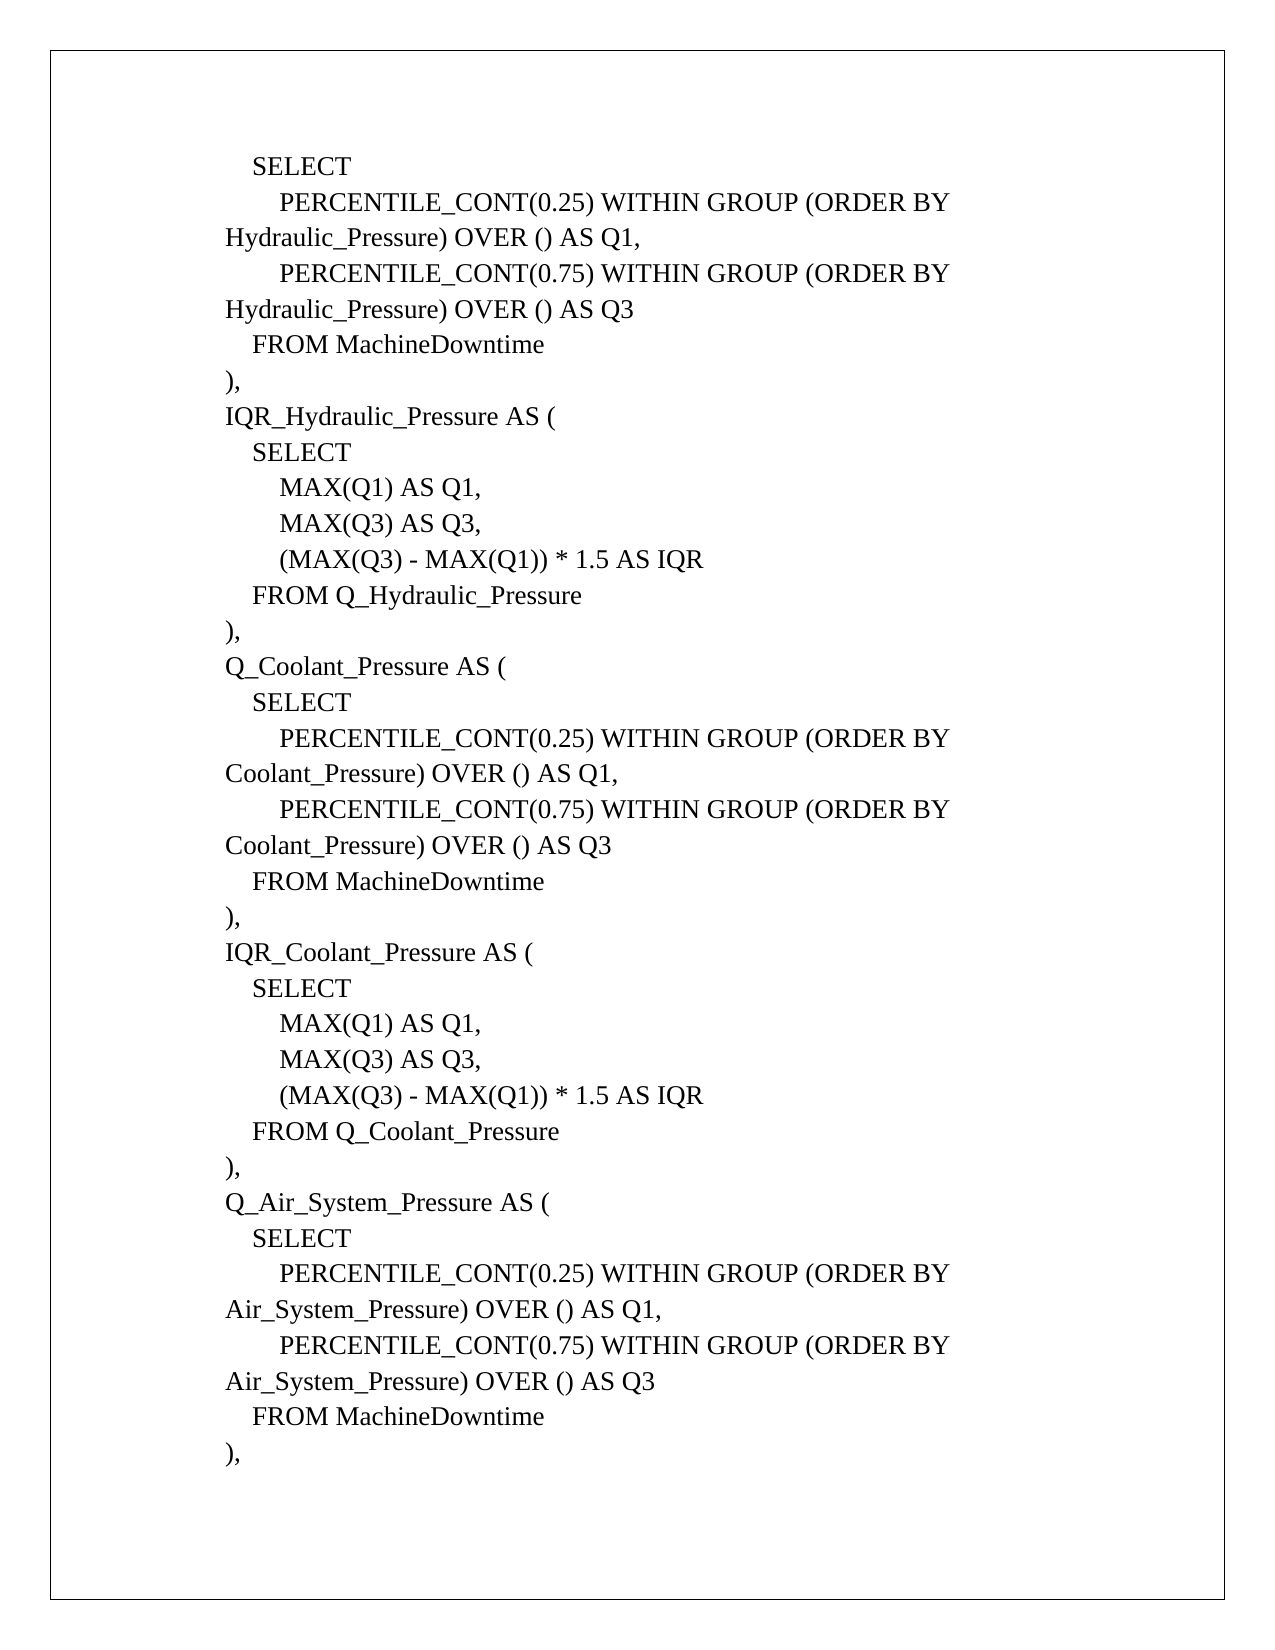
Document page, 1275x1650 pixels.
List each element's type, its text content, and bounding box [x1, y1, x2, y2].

text FROM MachineDowntime [225, 864, 1125, 896]
text MAX(Q3) AS Q3, [225, 1043, 1125, 1074]
text PERCENTILE_CONT(0.75) WITHIN GROUP (ORDER BY Hydraulic_Pressure) OVER () AS Q3 [225, 257, 1125, 324]
text ), [225, 1436, 1125, 1467]
text SELECT [225, 686, 1125, 717]
text (MAX(Q3) - MAX(Q1)) * 1.5 AS IQR [225, 1079, 1125, 1110]
text IQR_Coolant_Pressure AS ( [225, 936, 1125, 967]
text MAX(Q1) AS Q1, [225, 472, 1125, 503]
text ), [225, 364, 1125, 396]
text ), [225, 1150, 1125, 1182]
text MAX(Q3) AS Q3, [225, 507, 1125, 538]
text PERCENTILE_CONT(0.25) WITHIN GROUP (ORDER BY Hydraulic_Pressure) OVER () AS Q1, [225, 186, 1125, 253]
text SELECT [225, 972, 1125, 1003]
text Q_Coolant_Pressure AS ( [225, 650, 1125, 681]
text PERCENTILE_CONT(0.75) WITHIN GROUP (ORDER BY Air_System_Pressure) OVER () AS Q3 [225, 1329, 1125, 1396]
text FROM Q_Coolant_Pressure [225, 1115, 1125, 1146]
text ), [225, 614, 1125, 646]
text SELECT [225, 150, 1125, 181]
text SELECT [225, 1222, 1125, 1253]
text (MAX(Q3) - MAX(Q1)) * 1.5 AS IQR [225, 543, 1125, 574]
text MAX(Q1) AS Q1, [225, 1007, 1125, 1039]
text ), [225, 900, 1125, 931]
text PERCENTILE_CONT(0.75) WITHIN GROUP (ORDER BY Coolant_Pressure) OVER () AS Q3 [225, 793, 1125, 860]
text Q_Air_System_Pressure AS ( [225, 1186, 1125, 1217]
text SELECT [225, 436, 1125, 467]
text IQR_Hydraulic_Pressure AS ( [225, 400, 1125, 431]
text PERCENTILE_CONT(0.25) WITHIN GROUP (ORDER BY Coolant_Pressure) OVER () AS Q1, [225, 722, 1125, 788]
text PERCENTILE_CONT(0.25) WITHIN GROUP (ORDER BY Air_System_Pressure) OVER () AS Q1, [225, 1258, 1125, 1324]
text FROM Q_Hydraulic_Pressure [225, 579, 1125, 610]
text FROM MachineDowntime [225, 329, 1125, 360]
text FROM MachineDowntime [225, 1401, 1125, 1432]
